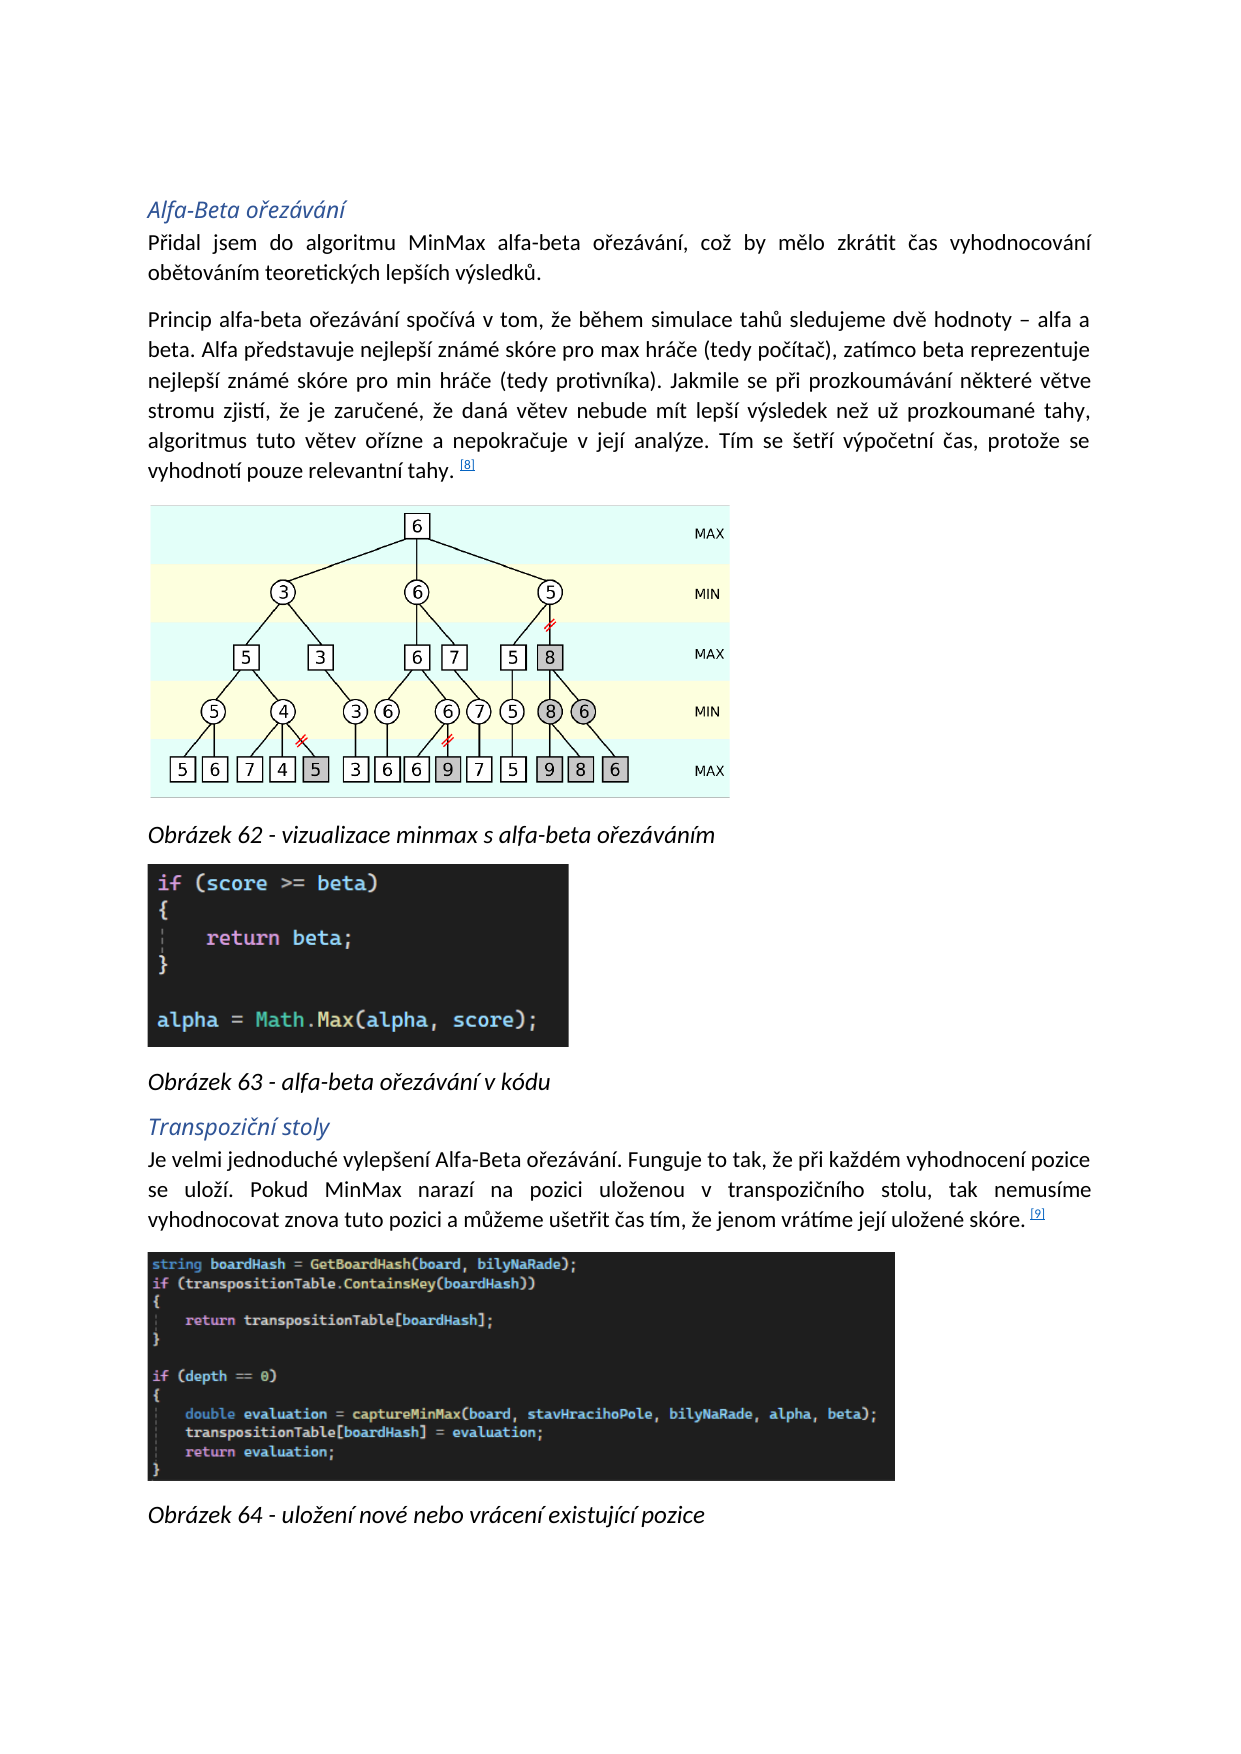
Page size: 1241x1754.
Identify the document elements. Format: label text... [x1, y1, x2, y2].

text Obrázek 64 - uložení nové nebo vrácení existující pozice [148, 1499, 1093, 1530]
text Obrázek 62 - vizualizace minmax s alfa-beta ořezáváním [148, 819, 1093, 849]
picture [147, 1252, 895, 1481]
text Princip alfa-beta ořezávání spočívá v tom, že během simulace tahů sledujeme dvě hodnoty – alfa a beta. Alfa představuje nejlepší známé skóre pro max hráče (tedy počítač), zatímco beta reprezentuje nejlepší známé skóre pro min hráče (tedy protivníka). Jakmile se při prozkoumávání některé větve stromu zjistí, že je zaručené, že daná větev nebude mít lepší výsledek než už prozkoumané tahy, algoritmus tuto větev ořízne a nepokračuje v její analýze. Tím se šetří výpočetní čas, protože se vyhodnotí pouze relevantní tahy. [8] [148, 305, 1093, 484]
picture [147, 503, 732, 800]
subtitle Alfa-Beta ořezávání [148, 194, 1093, 226]
picture [147, 864, 569, 1047]
text Je velmi jednoduché vylepšení Alfa-Beta ořezávání. Funguje to tak, že při každém vyhodnocení pozice se uloží. Pokud MinMax narazí na pozici uloženou v transpozičního stolu, tak nemusíme vyhodnocovat znova tuto pozici a můžeme ušetřit čas tím, že jenom vrátíme její uložené skóre. [9] [148, 1145, 1093, 1233]
text Přidal jsem do algoritmu MinMax alfa-beta ořezávání, což by mělo zkrátit čas vyhodnocování obětováním teoretických lepších výsledků. [148, 228, 1093, 286]
subtitle Transpoziční stoly [148, 1111, 1093, 1142]
text Obrázek 63 - alfa-beta ořezávání v kódu [148, 1066, 1093, 1096]
